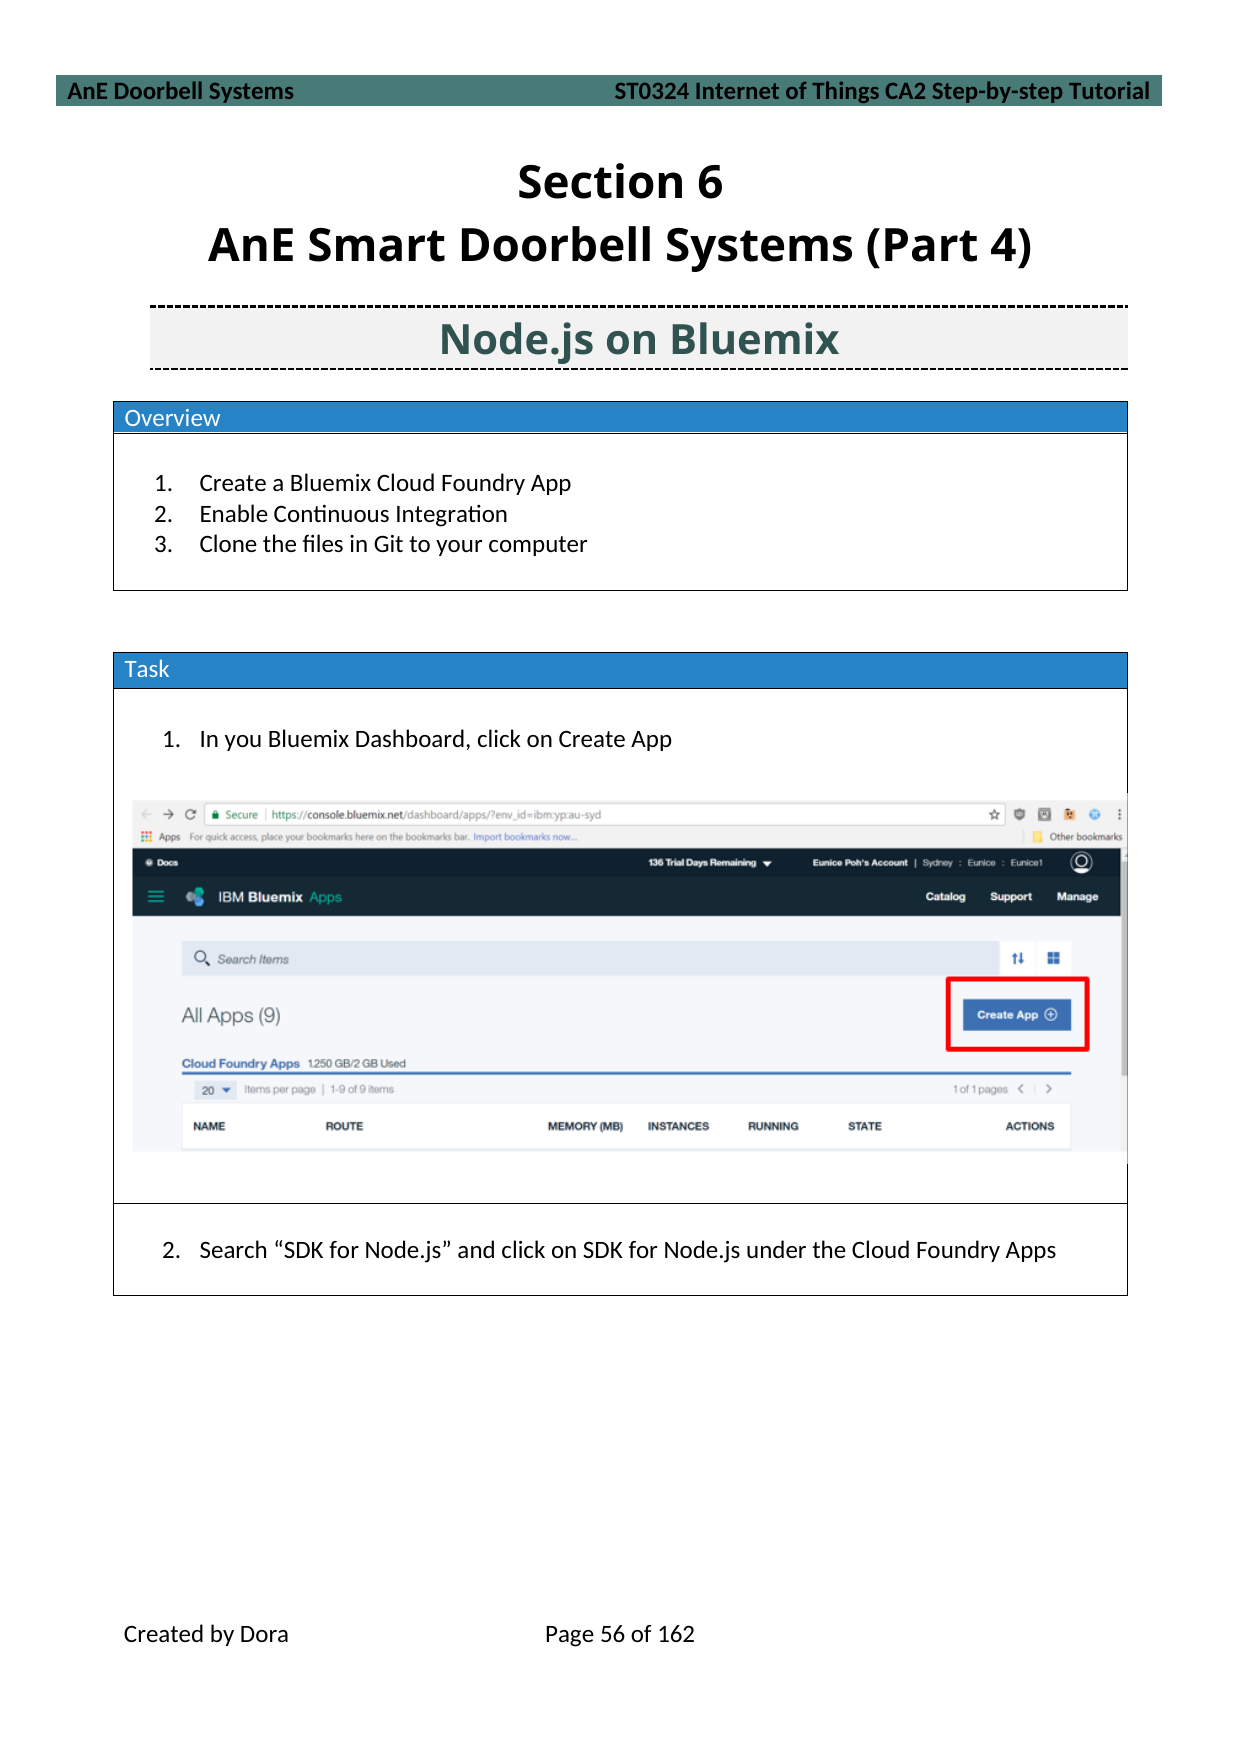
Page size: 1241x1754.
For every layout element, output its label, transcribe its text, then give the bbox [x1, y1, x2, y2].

table_header Overview [114, 402, 1127, 432]
table_header Task [114, 653, 1127, 688]
list Node.js on Bluemix [150, 305, 1128, 370]
table_cell In you Bluemix Dashboard, click on Create App [114, 689, 1127, 1202]
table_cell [114, 1204, 1127, 1295]
subtitle Section 6 AnE Smart Doorbell Systems (Part 4) [112, 150, 1128, 275]
picture [124, 793, 1128, 1164]
table_cell Create a Bluemix Cloud Foundry App Enable Continuous Integration Clone the files in Git to your computer [114, 434, 1127, 590]
